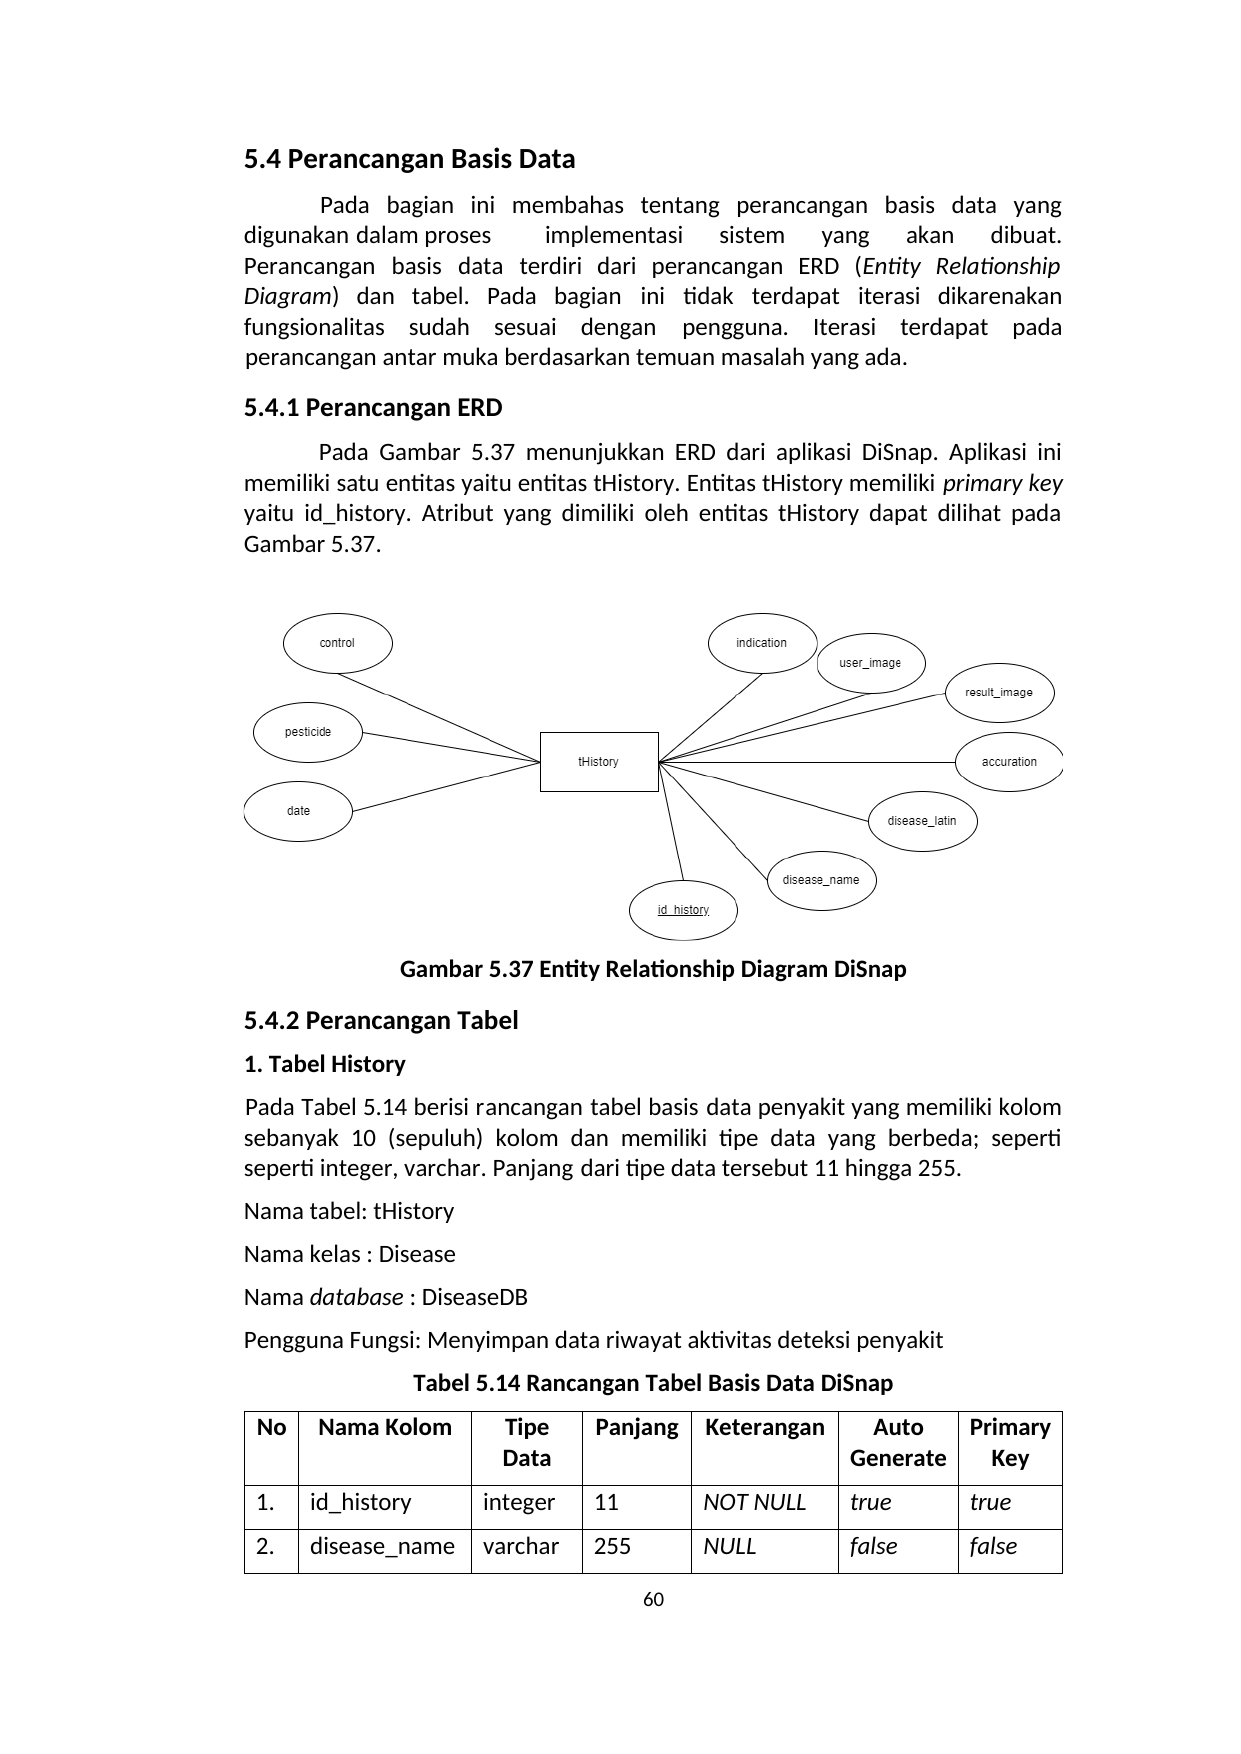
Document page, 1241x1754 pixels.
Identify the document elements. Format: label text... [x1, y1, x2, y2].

subtitle Perancangan Basis Data [244, 141, 1063, 176]
text 2Pada bagian ini membahas tentang perancangan basis data yang digunakan2 dalam proses 2implementasi sistem yang akan dibuat. Perancangan 2basis 2data 2terdiri dari perancangan ERD (Entity Relationship Diagram) dan tabel. Pada bagian 2ini 2tidak 2terdapat 2iterasi dikarenakan fungsionalitas sudah sesuai dengan 2pengguna. Iterasi terdapat pada 2perancangan antar muka berdasarkan temuan masalah yang ada. [244, 189, 1063, 372]
table_cell varchar [472, 1530, 582, 1573]
table_cell false [959, 1530, 1062, 1573]
table_cell integer [472, 1486, 582, 1529]
table_header Primary Key [959, 1412, 1062, 1485]
table_cell false [839, 1530, 958, 1573]
table_cell 2. [245, 1530, 298, 1573]
table_cell true [839, 1486, 958, 1529]
text Nama database : DiseaseDB [244, 1281, 1063, 1312]
text Pengguna Fungsi: Menyimpan data riwayat aktivitas deteksi penyakit [244, 1324, 1063, 1355]
subtitle Perancangan ERD [244, 391, 1063, 424]
table_header Keterangan [692, 1412, 838, 1485]
table_cell NOT NULL [692, 1486, 838, 1529]
table_cell NULL [692, 1530, 838, 1573]
table_header No [245, 1412, 298, 1485]
table_header Auto Generate [839, 1412, 958, 1485]
table_header Tipe Data [472, 1412, 582, 1485]
text Nama tabel: tHistory [244, 1195, 1063, 1226]
table_cell id_history [299, 1486, 471, 1529]
table_header Panjang [583, 1412, 691, 1485]
table_cell 255 [583, 1530, 691, 1573]
subtitle Perancangan Tabel [244, 1003, 1063, 1036]
text Nama kelas : Disease [244, 1238, 1063, 1269]
table_cell 1. [245, 1486, 298, 1529]
picture [243, 613, 1063, 941]
text 1. Tabel History [244, 1048, 1063, 1079]
table_cell 11 [583, 1486, 691, 1529]
table_cell disease_name [299, 1530, 471, 1573]
table_header Nama Kolom [299, 1412, 471, 1485]
table_cell true [959, 1486, 1062, 1529]
